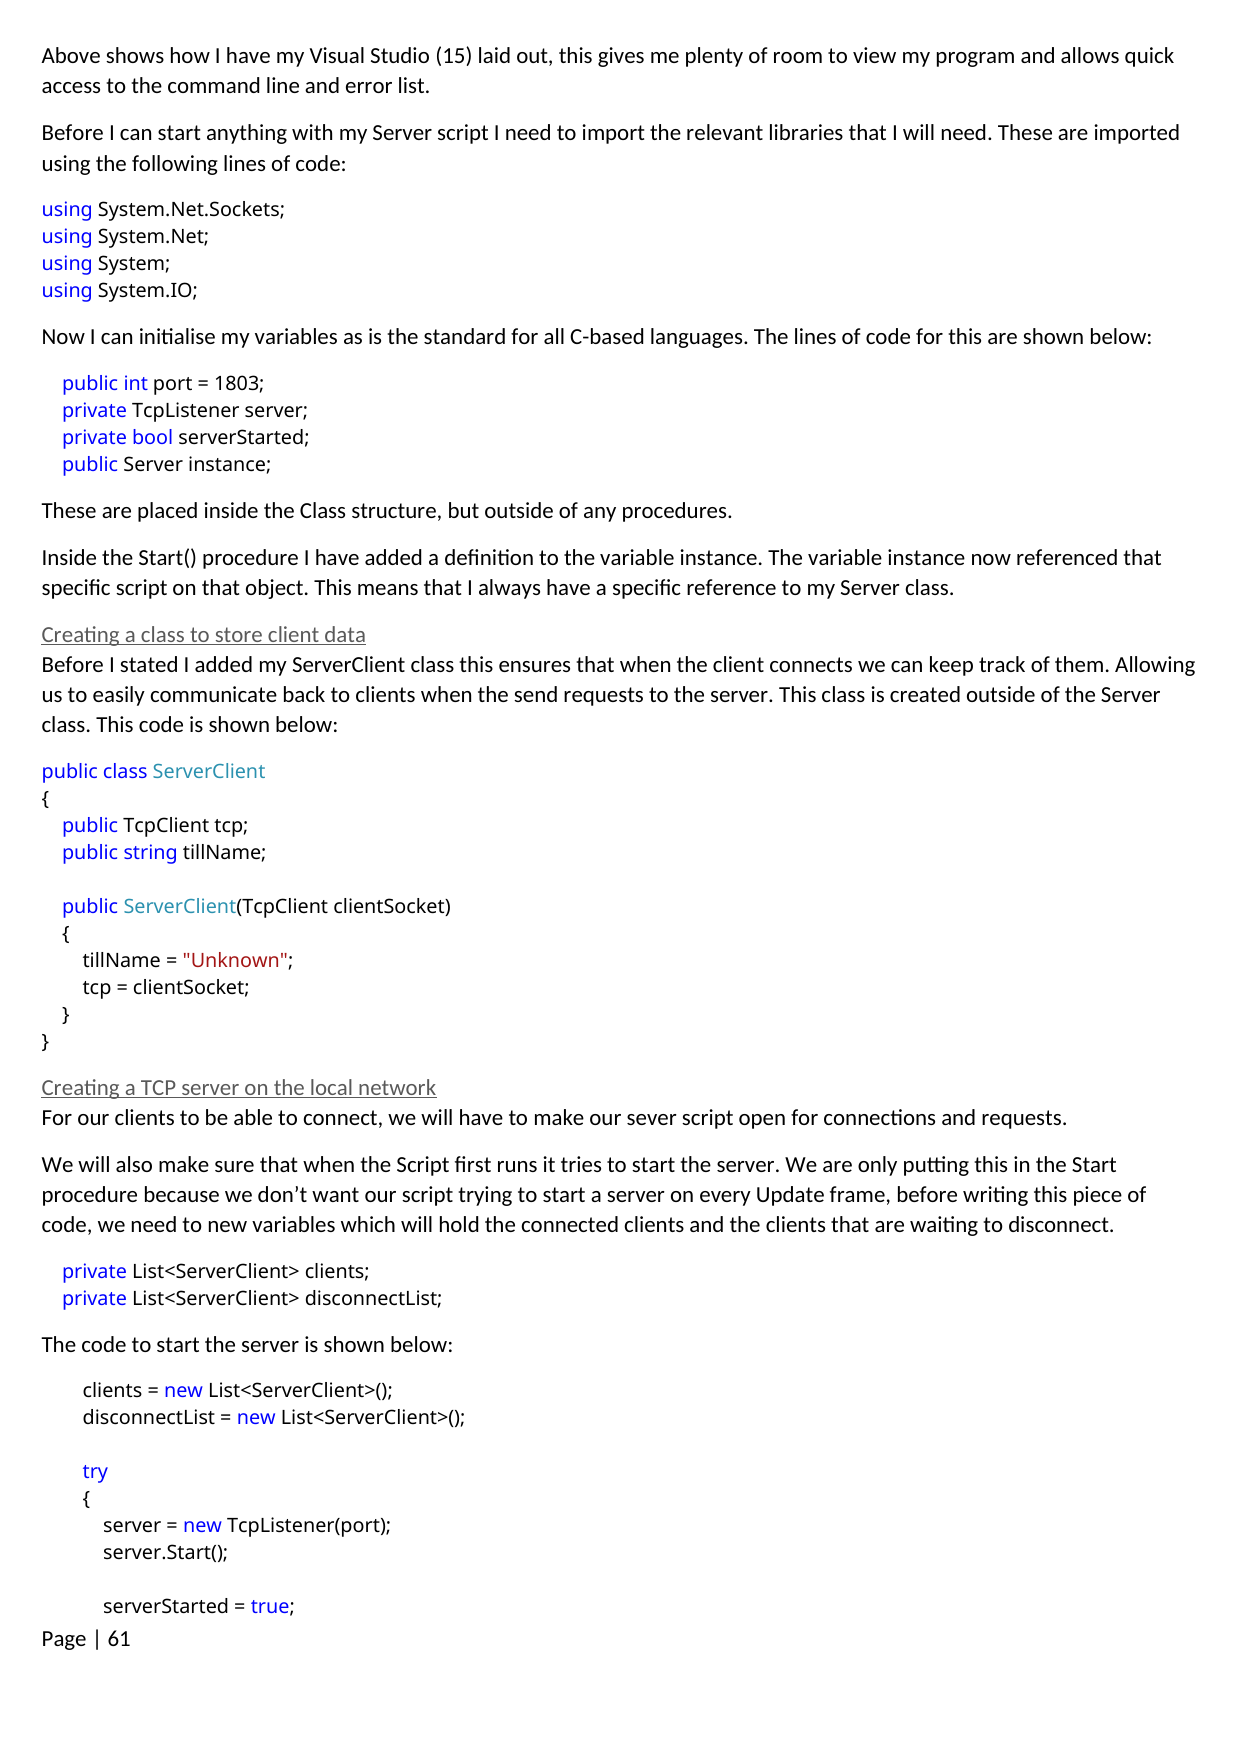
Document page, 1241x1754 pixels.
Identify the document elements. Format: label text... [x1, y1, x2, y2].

text private List<ServerClient> disconnectList; [41, 1284, 1199, 1311]
text { [41, 1484, 1199, 1512]
text tillName = "Unknown"; [41, 946, 1199, 973]
text { [41, 919, 1199, 946]
text public TcpClient tcp; [41, 811, 1199, 838]
text The code to start the server is shown below: [41, 1330, 1199, 1358]
text { [41, 784, 1199, 811]
text public class ServerClient [41, 757, 1199, 784]
text try [41, 1458, 1199, 1484]
subtitle Creating a class to store client data [41, 620, 1199, 648]
text server.Start(); [41, 1538, 1199, 1566]
text Before I can start anything with my Server script I need to import the relevant libraries that I will need. These are imported using the following lines of code: [41, 118, 1199, 177]
text We will also make sure that when the Script first runs it tries to start the server. We are only putting this in the Start procedure because we don’t want our script trying to start a server on every Update frame, before writing this piece of code, we need to new variables which will hold the connected clients and the clients that are waiting to disconnect. [41, 1150, 1199, 1238]
text using System.Net; [41, 222, 1199, 249]
text Before I stated I added my ServerClient class this ensures that when the client connects we can keep track of them. Allowing us to easily communicate back to clients when the send requests to the server. This class is created outside of the Server class. This code is shown below: [41, 650, 1199, 738]
subtitle Creating a TCP server on the local network [41, 1073, 1199, 1101]
text using System; [41, 249, 1199, 276]
text serverStarted = true; [41, 1592, 1199, 1619]
text public Server instance; [41, 450, 1199, 477]
text For our clients to be able to connect, we will have to make our sever script open for connections and requests. [41, 1103, 1199, 1131]
text using System.Net.Sockets; [41, 196, 1199, 222]
text public ServerClient(TcpClient clientSocket) [41, 892, 1199, 919]
text using System.IO; [41, 276, 1199, 303]
text server = new TcpListener(port); [41, 1512, 1199, 1538]
text } [41, 1000, 1199, 1027]
text clients = new List<ServerClient>(); [41, 1377, 1199, 1404]
text private List<ServerClient> clients; [41, 1257, 1199, 1284]
text Now I can initialise my variables as is the standard for all C-based languages. The lines of code for this are shown below: [41, 322, 1199, 350]
text public int port = 1803; [41, 369, 1199, 396]
text Inside the Start() procedure I have added a definition to the variable instance. The variable instance now referenced that specific script on that object. This means that I always have a specific reference to my Server class. [41, 543, 1199, 601]
text disconnectList = new List<ServerClient>(); [41, 1404, 1199, 1431]
text tcp = clientSocket; [41, 973, 1199, 1000]
text These are placed inside the Class structure, but outside of any procedures. [41, 496, 1199, 524]
text private TcpListener server; [41, 396, 1199, 423]
text public string tillName; [41, 838, 1199, 865]
text } [41, 1027, 1199, 1054]
text private bool serverStarted; [41, 423, 1199, 450]
text Above shows how I have my Visual Studio laid out, this gives me plenty of room to view my program and allows quick access to the command line and error list. [41, 41, 1199, 99]
